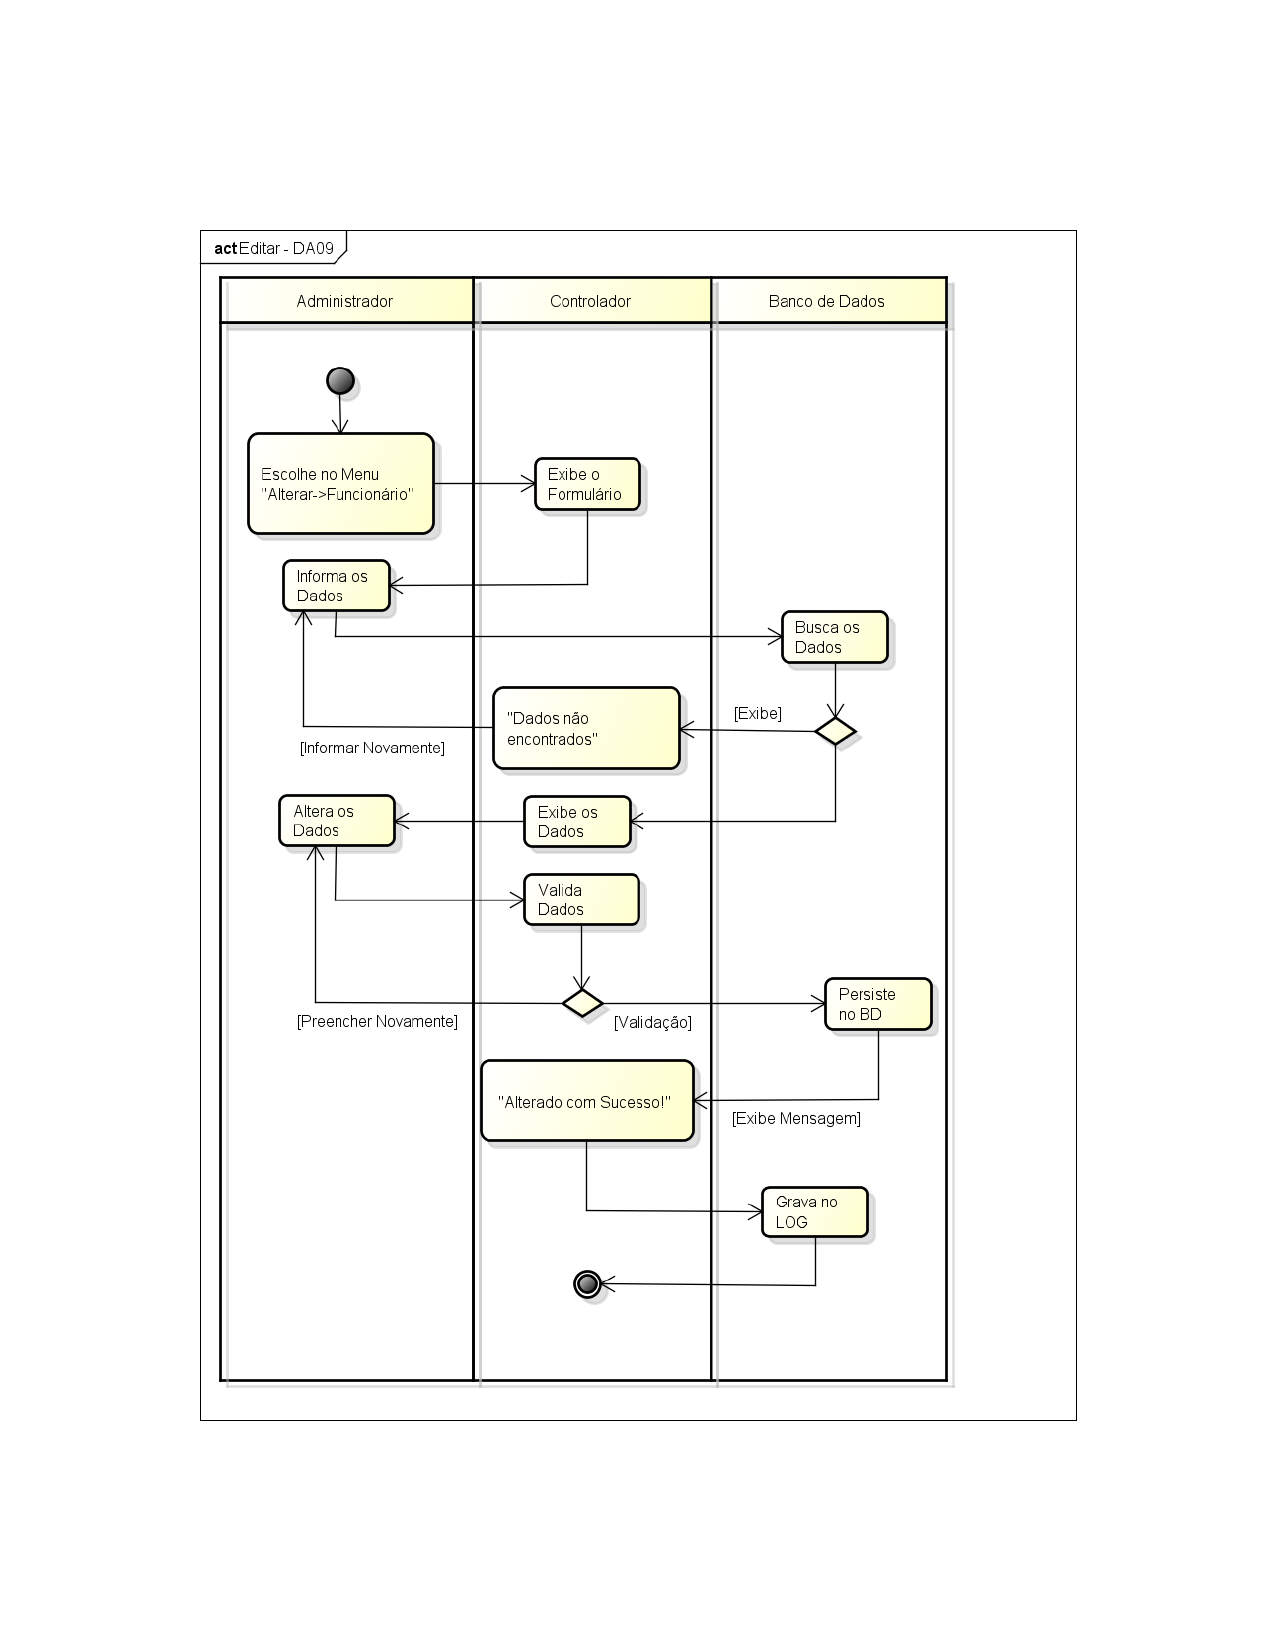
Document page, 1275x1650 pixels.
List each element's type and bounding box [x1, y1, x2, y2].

picture [187, 217, 1088, 1433]
